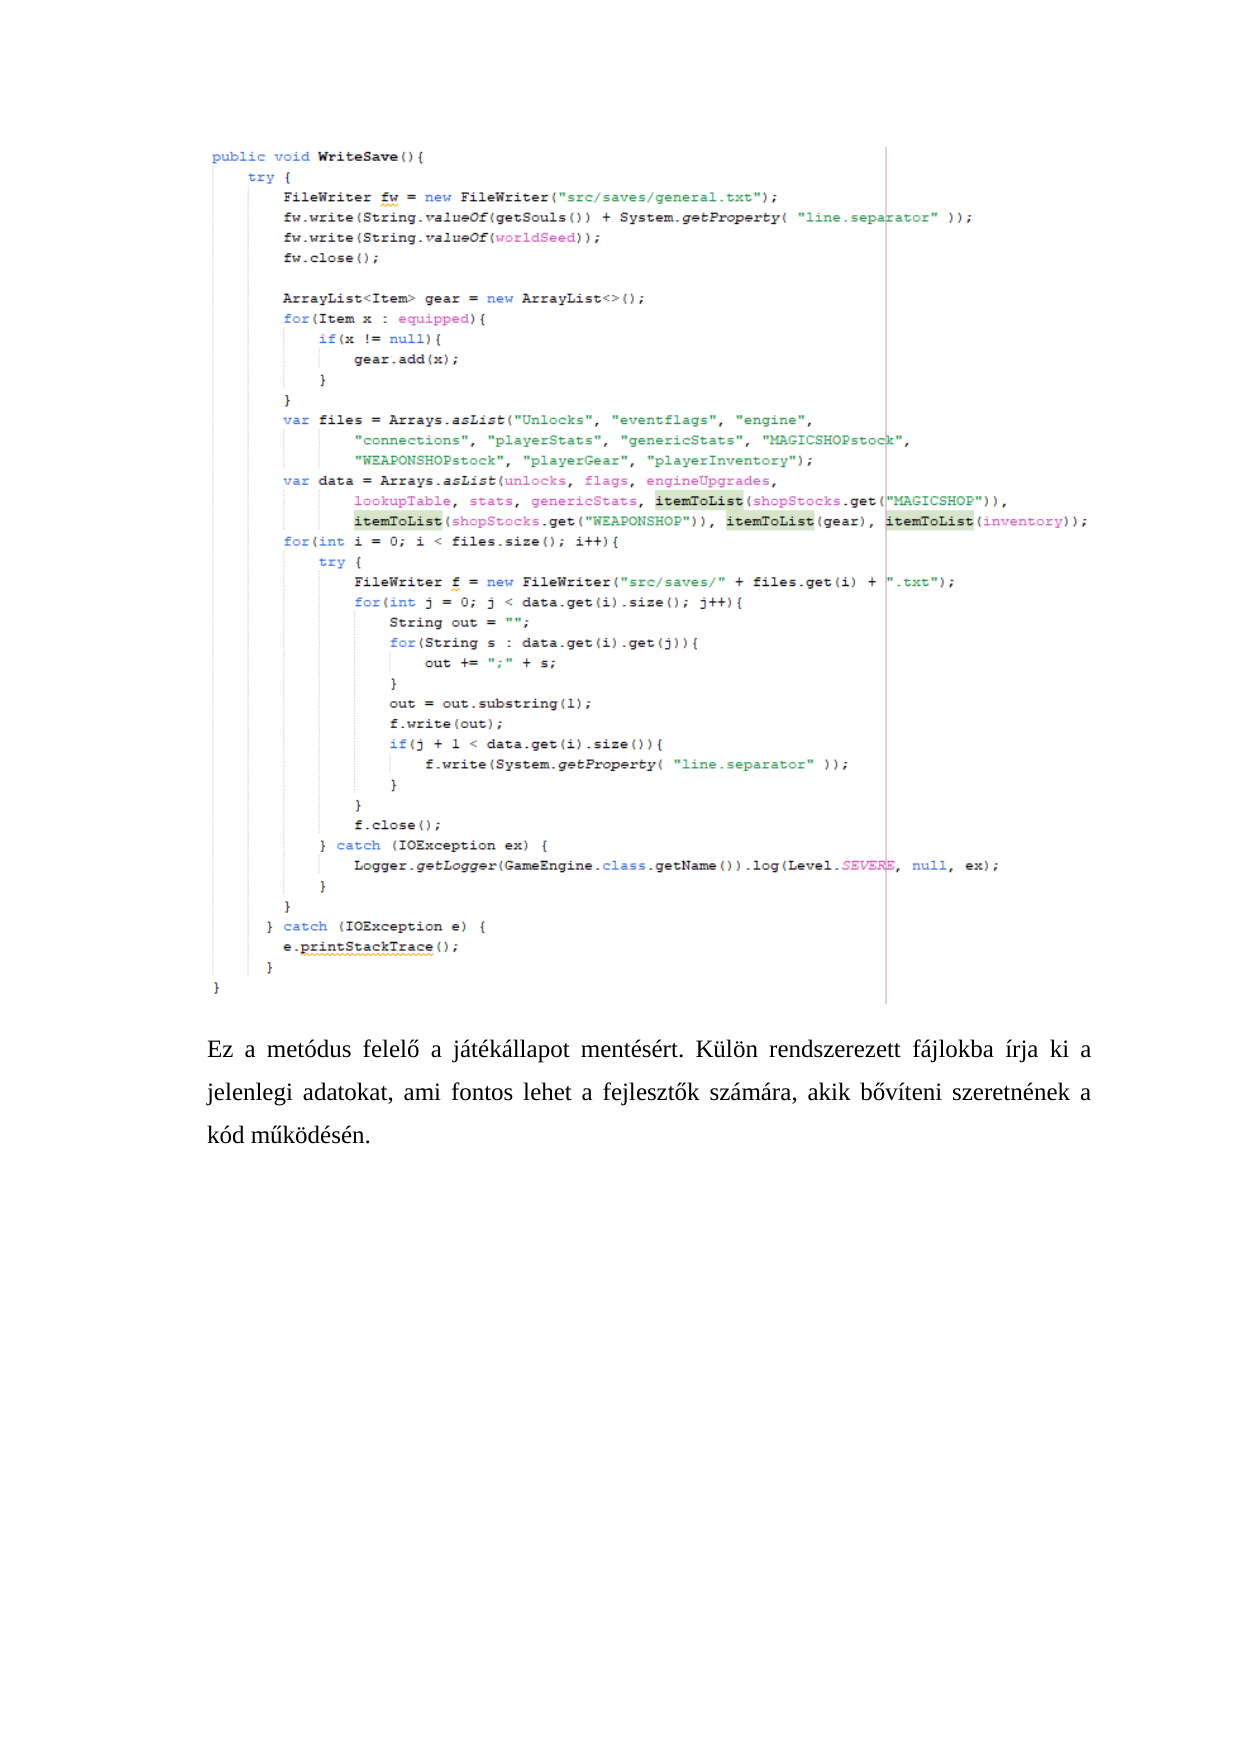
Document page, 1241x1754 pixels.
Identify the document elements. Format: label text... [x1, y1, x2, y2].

text Ez a metódus felelő a játékállapot mentésért. Külön rendszerezett fájlokba írja ki a jelenlegi adatokat, ami fontos lehet a fejlesztők számára, akik bővíteni szeretnének a kód működésén. [207, 1034, 1092, 1149]
picture [206, 147, 1093, 1004]
